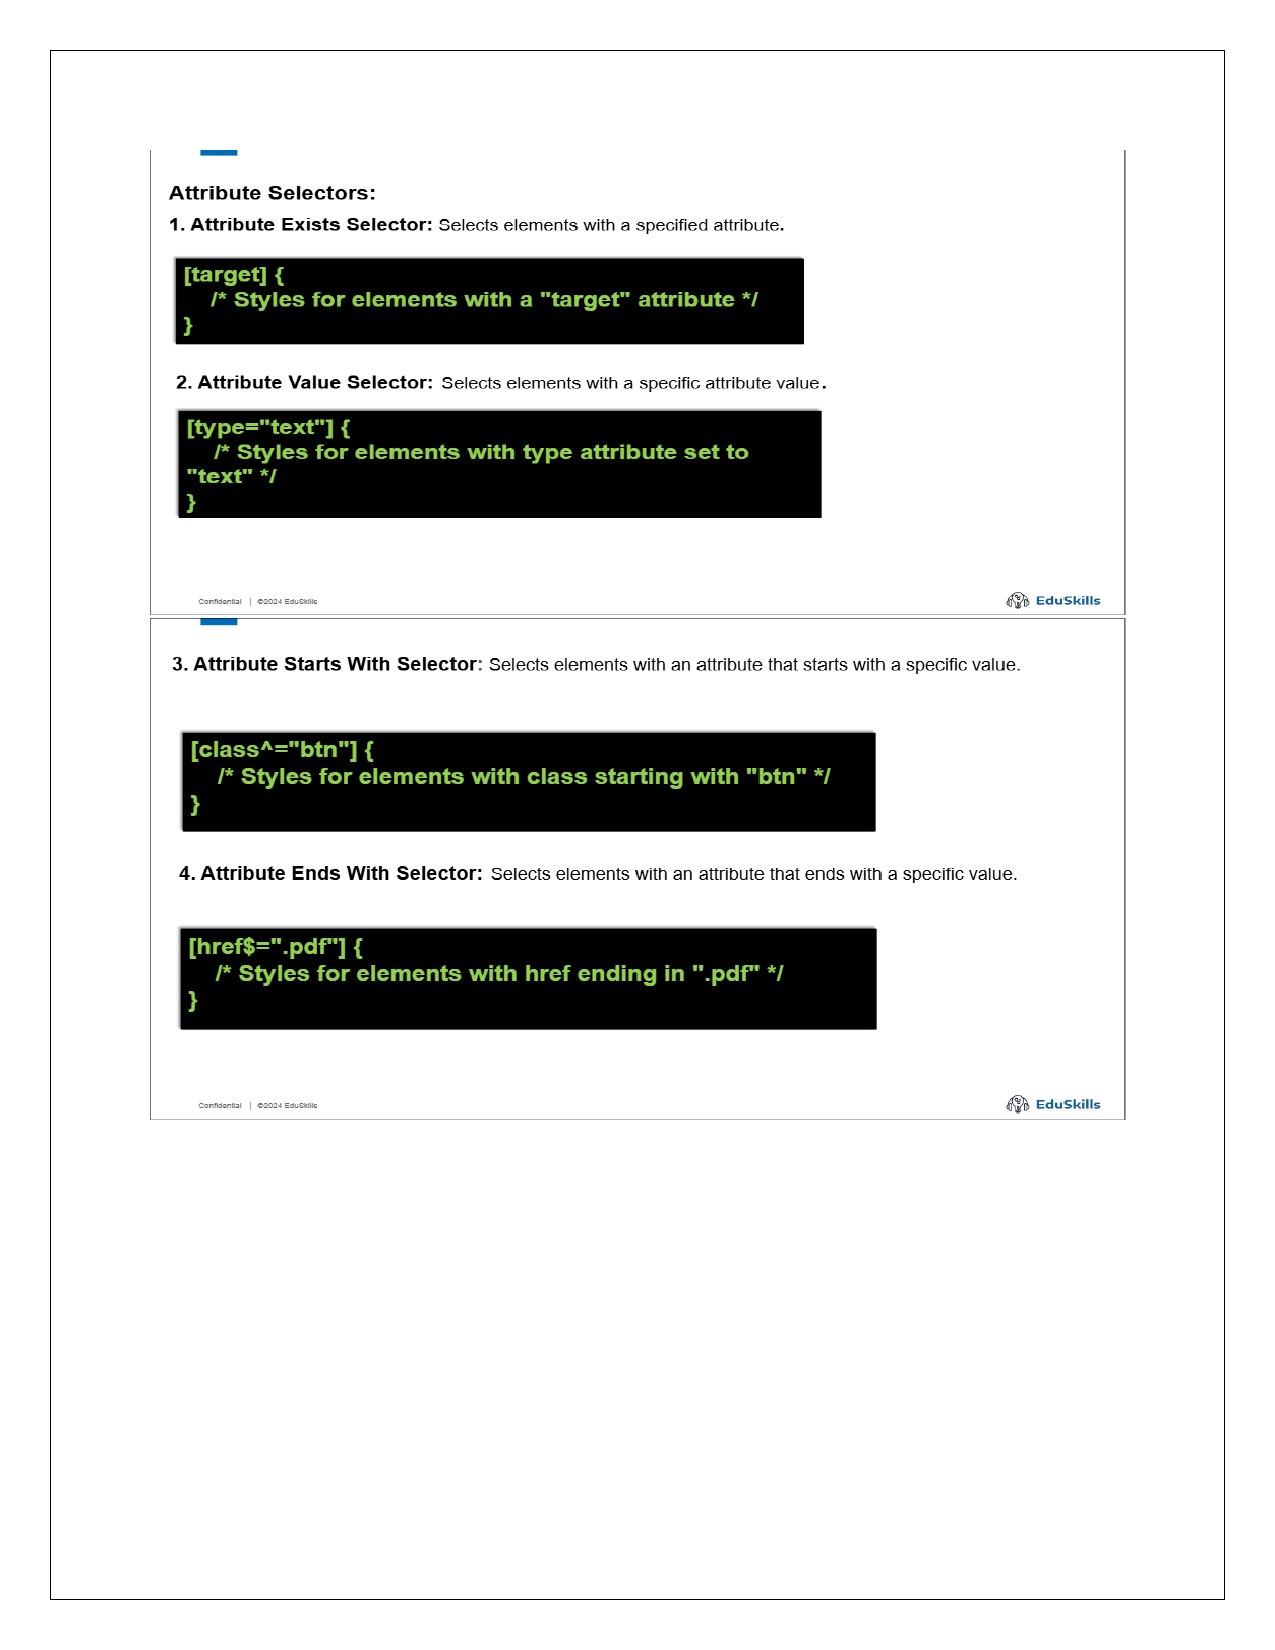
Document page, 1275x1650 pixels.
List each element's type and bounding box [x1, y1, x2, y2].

picture [150, 618, 1126, 1120]
picture [150, 150, 1126, 615]
